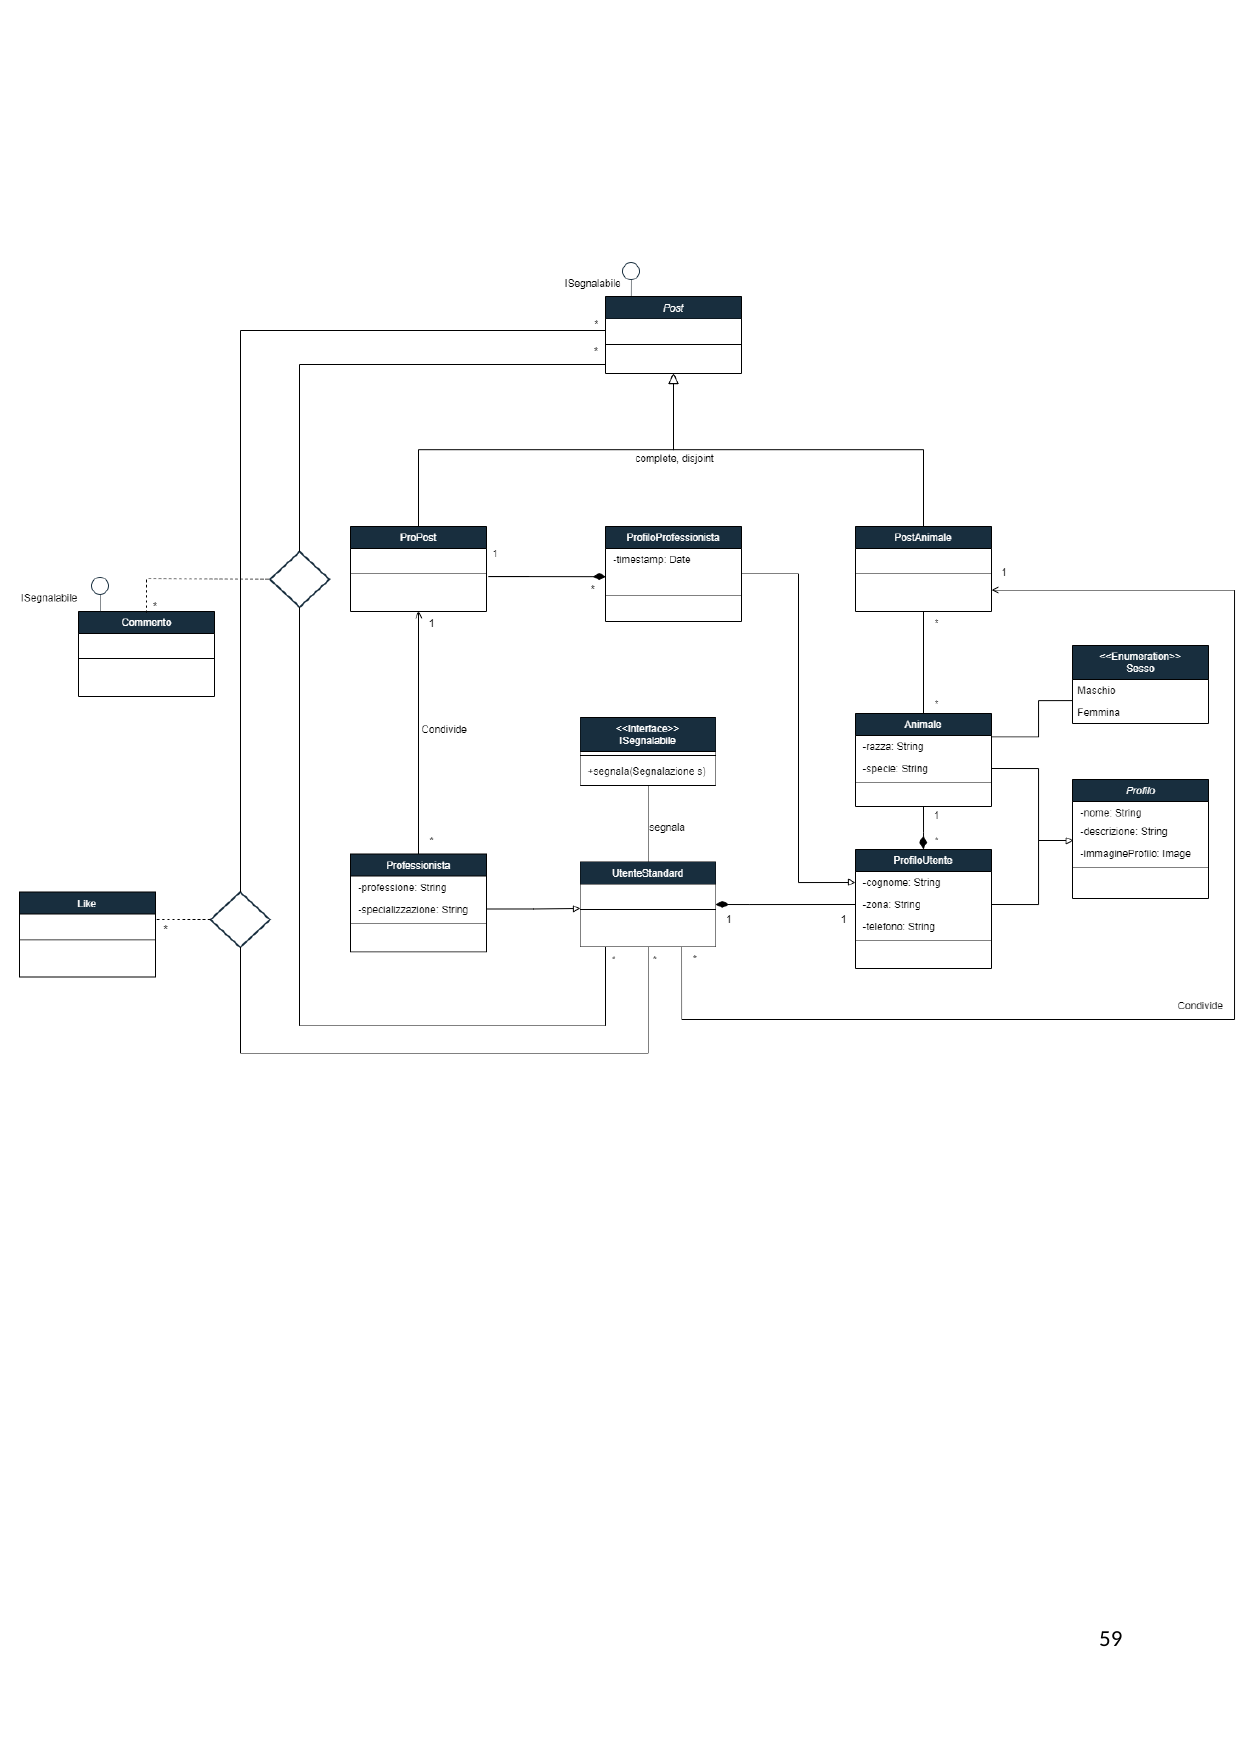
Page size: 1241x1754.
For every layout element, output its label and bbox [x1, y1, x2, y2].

picture [10, 194, 1240, 1054]
